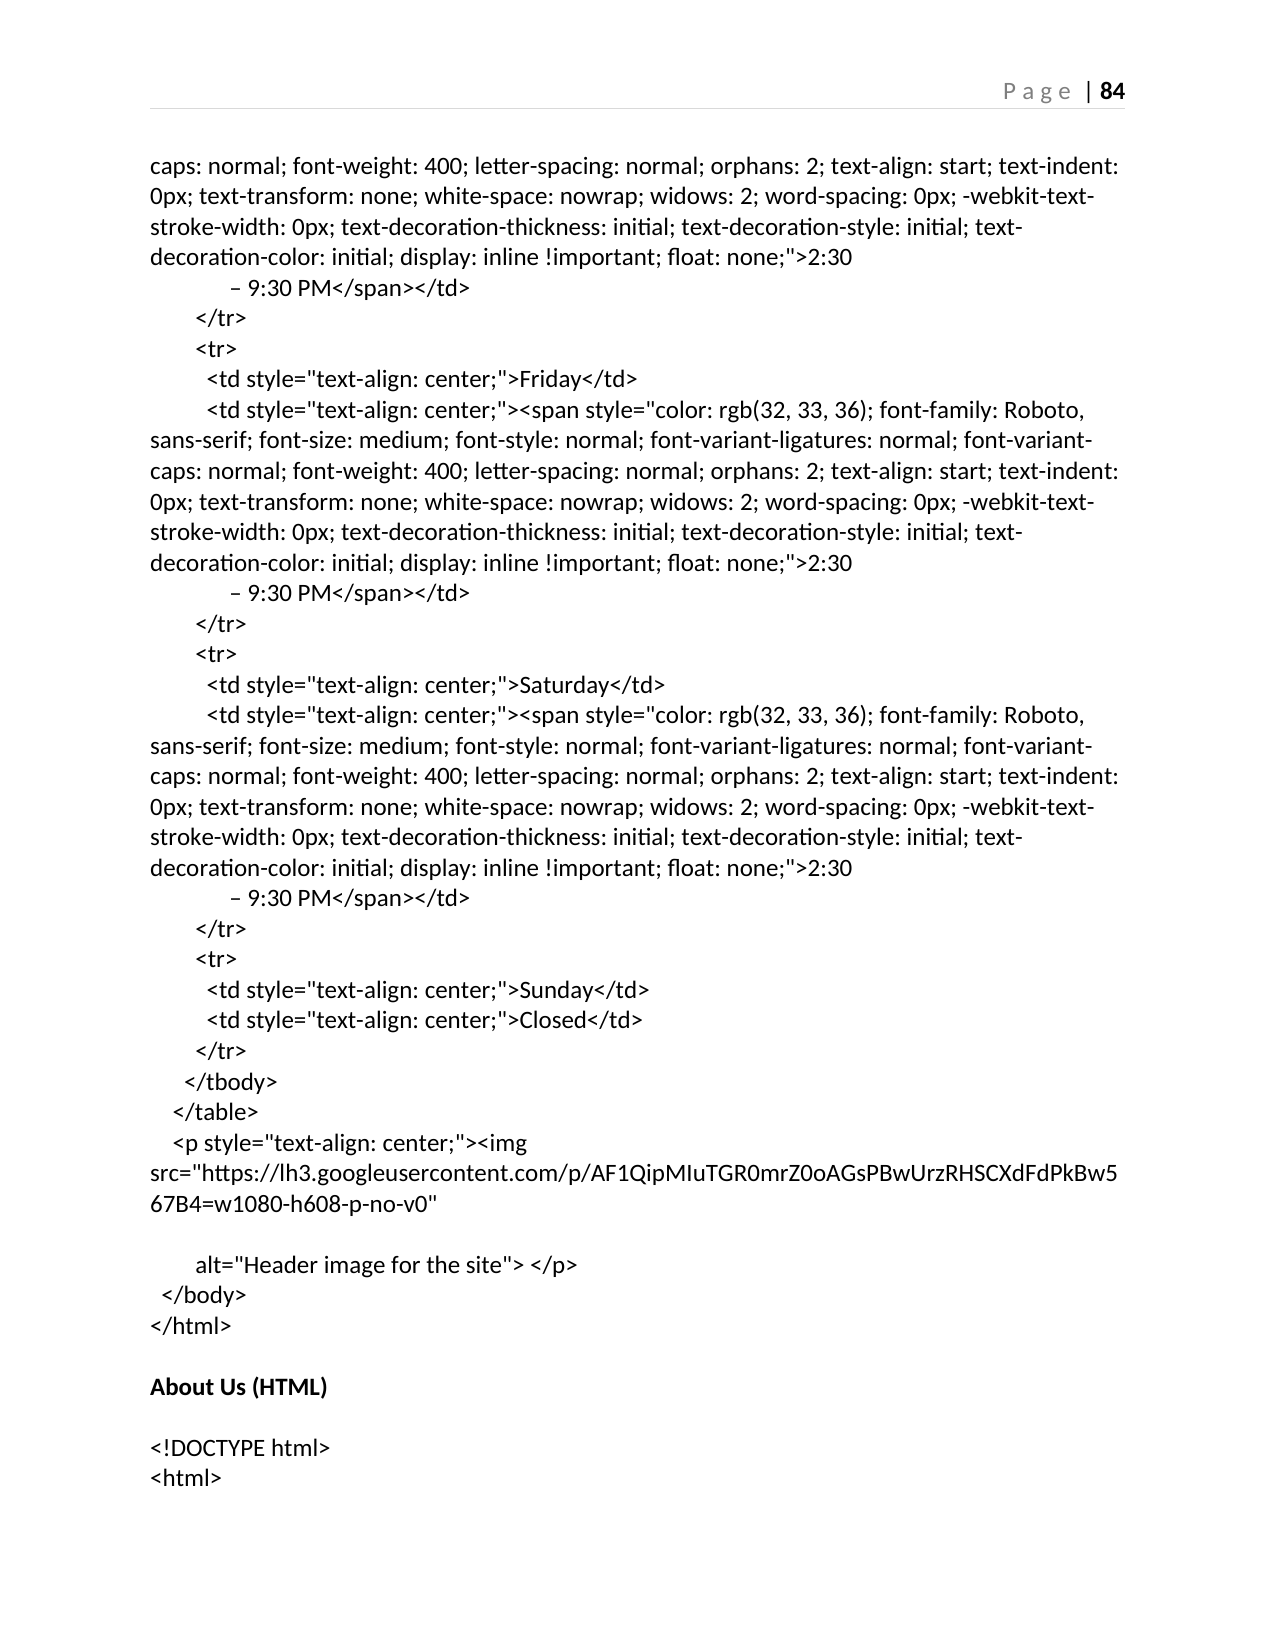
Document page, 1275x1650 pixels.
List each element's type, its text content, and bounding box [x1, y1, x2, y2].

text </tr> [150, 608, 1125, 638]
text <td style="text-align: center;">Closed</td> [150, 1004, 1125, 1035]
text </html> [150, 1310, 1125, 1340]
text </tr> [150, 303, 1125, 333]
text About Us (HTML) [150, 1371, 1125, 1401]
text <td style="text-align: center;">Saturday</td> [150, 669, 1125, 699]
text <p style="text-align: center;"><img src="https://lh3.googleusercontent.com/p/AF1QipMIuTGR0mrZ0oAGsPBwUrzRHSCXdFdPkBw567B4=w1080-h608-p-no-v0" [150, 1127, 1125, 1218]
text <td style="text-align: center;">Friday</td> [150, 364, 1125, 394]
text – 9:30 PM</span></td> [150, 882, 1125, 913]
text </tbody> [150, 1066, 1125, 1096]
text – 9:30 PM</span></td> [150, 272, 1125, 303]
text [150, 150, 1125, 272]
text </body> [150, 1279, 1125, 1310]
text <html> [150, 1462, 1125, 1493]
text <!DOCTYPE html> [150, 1432, 1125, 1462]
text </table> [150, 1096, 1125, 1127]
text <td style="text-align: center;">Sunday</td> [150, 974, 1125, 1004]
text – 9:30 PM</span></td> [150, 577, 1125, 608]
text </tr> [150, 913, 1125, 943]
text <tr> [150, 943, 1125, 974]
text </tr> [150, 1035, 1125, 1066]
text <tr> [150, 333, 1125, 364]
text alt="Header image for the site"> </p> [150, 1249, 1125, 1279]
text <tr> [150, 638, 1125, 669]
